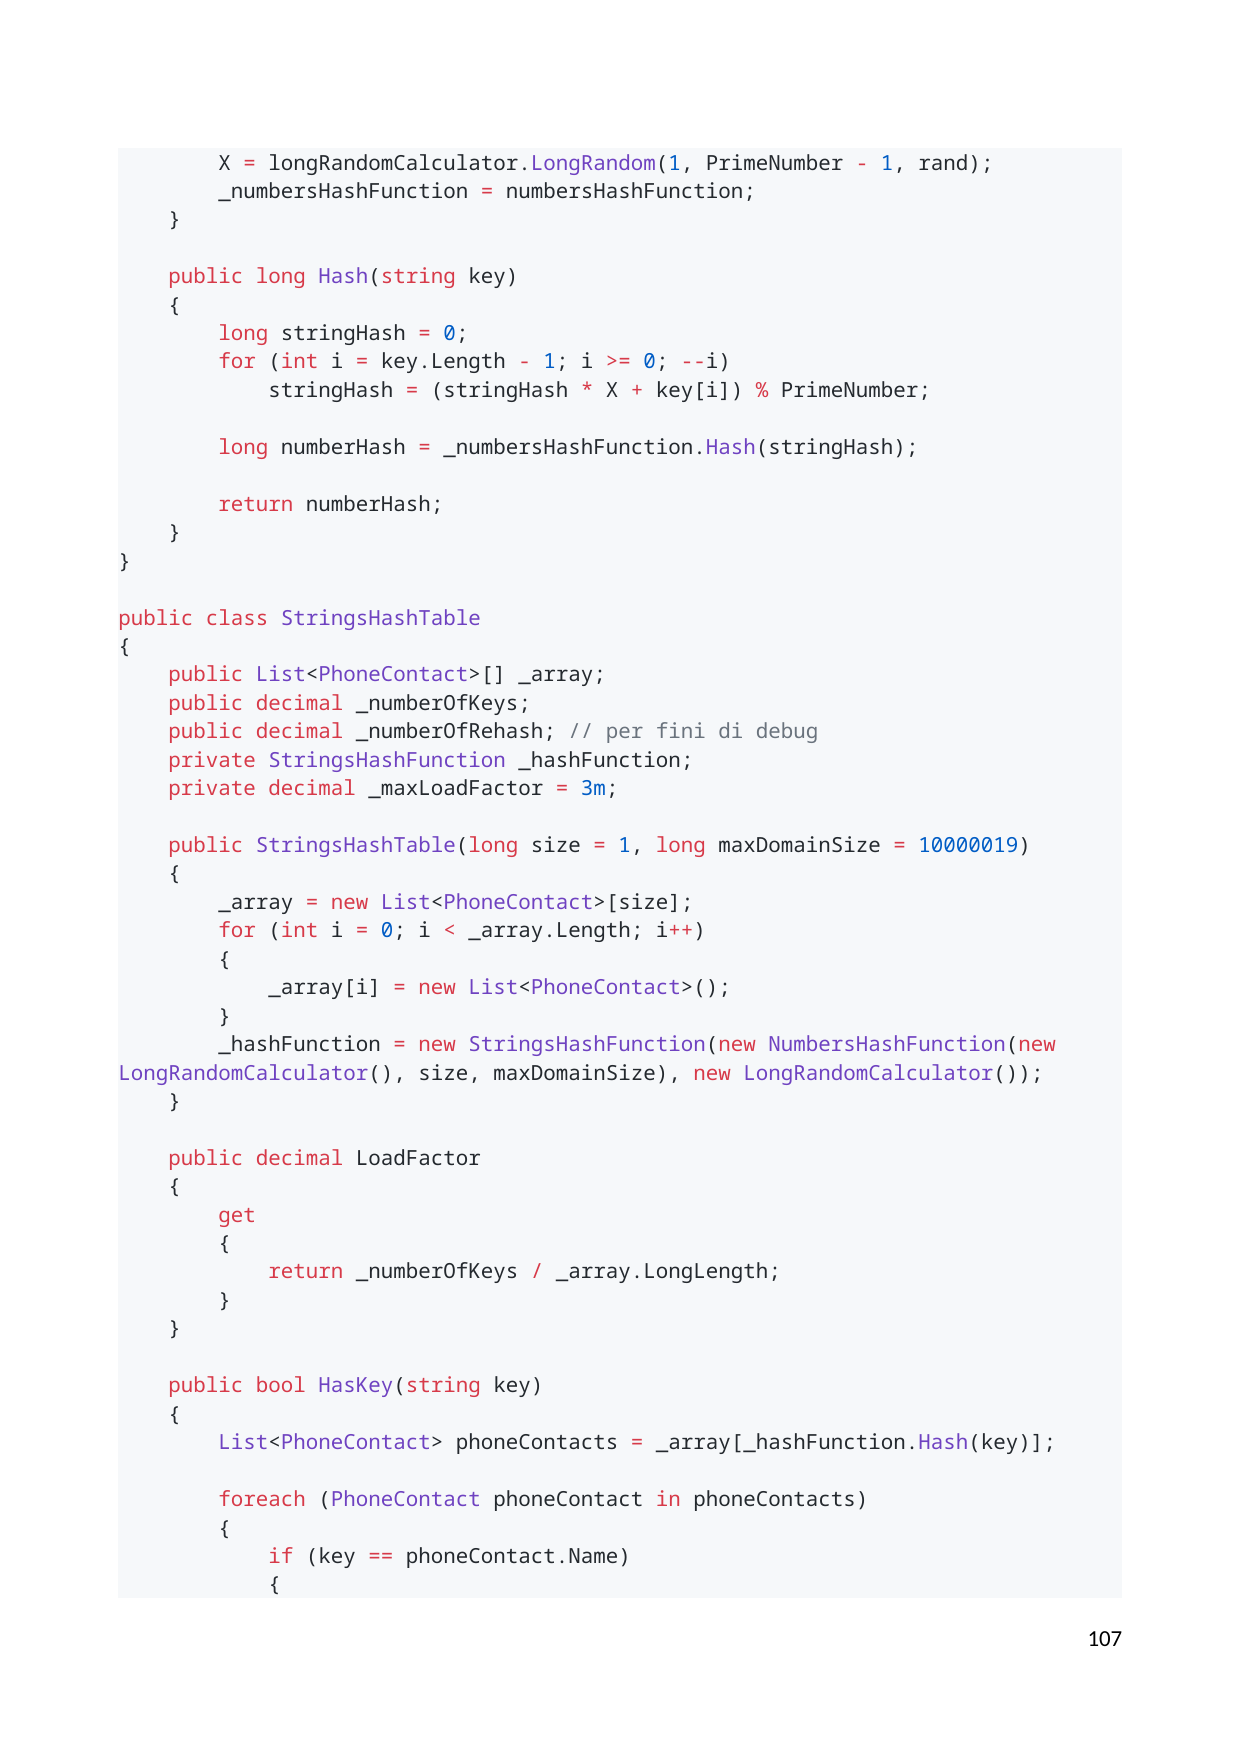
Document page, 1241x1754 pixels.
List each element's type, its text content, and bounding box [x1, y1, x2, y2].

text public class StringsHashTable [118, 603, 1122, 631]
text { [118, 1171, 1122, 1200]
text } [118, 1086, 1122, 1114]
text if (key == phoneContact.Name) [118, 1541, 1122, 1569]
text } [118, 1285, 1122, 1313]
text } [118, 546, 1122, 574]
text _array[i] = new List<PhoneContact>(); [118, 972, 1122, 1001]
text public decimal LoadFactor [118, 1143, 1122, 1171]
text } [118, 1313, 1122, 1342]
text private decimal _maxLoadFactor = 3m; [118, 773, 1122, 802]
text X = longRandomCalculator.LongRandom(1, PrimeNumber - 1, rand); [118, 148, 1122, 176]
text for (int i = key.Length - 1; i >= 0; --i) [118, 347, 1122, 375]
text { [118, 944, 1122, 972]
text { [118, 858, 1122, 887]
text for (int i = 0; i < _array.Length; i++) [118, 915, 1122, 944]
text _array = new List<PhoneContact>[size]; [118, 887, 1122, 915]
text public decimal _numberOfRehash; // per fini di debug [118, 716, 1122, 745]
text } [118, 517, 1122, 546]
text { [118, 1569, 1122, 1598]
text return _numberOfKeys / _array.LongLength; [118, 1257, 1122, 1285]
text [118, 1484, 1122, 1513]
text } [118, 1001, 1122, 1029]
text public StringsHashTable(long size = 1, long maxDomainSize = 10000019) [118, 830, 1122, 858]
text { [118, 1513, 1122, 1541]
text long stringHash = 0; [118, 318, 1122, 347]
text return numberHash; [118, 489, 1122, 517]
text _hashFunction = new StringsHashFunction(new NumbersHashFunction(new LongRandomCalculator(), size, maxDomainSize), new LongRandomCalculator()); [118, 1029, 1122, 1086]
text private StringsHashFunction _hashFunction; [118, 745, 1122, 773]
text public bool HasKey(string key) [118, 1370, 1122, 1399]
text long numberHash = _numbersHashFunction.Hash(stringHash); [118, 432, 1122, 460]
text public List<PhoneContact>[] _array; [118, 659, 1122, 688]
text { [118, 290, 1122, 318]
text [118, 1427, 1122, 1456]
text public decimal _numberOfKeys; [118, 688, 1122, 716]
text } [118, 204, 1122, 233]
text stringHash = (stringHash * X + key[i]) % PrimeNumber; [118, 375, 1122, 403]
text { [118, 631, 1122, 659]
text public long Hash(string key) [118, 261, 1122, 290]
text { [118, 1399, 1122, 1427]
text _numbersHashFunction = numbersHashFunction; [118, 176, 1122, 204]
text { [118, 1228, 1122, 1257]
text get [118, 1200, 1122, 1228]
